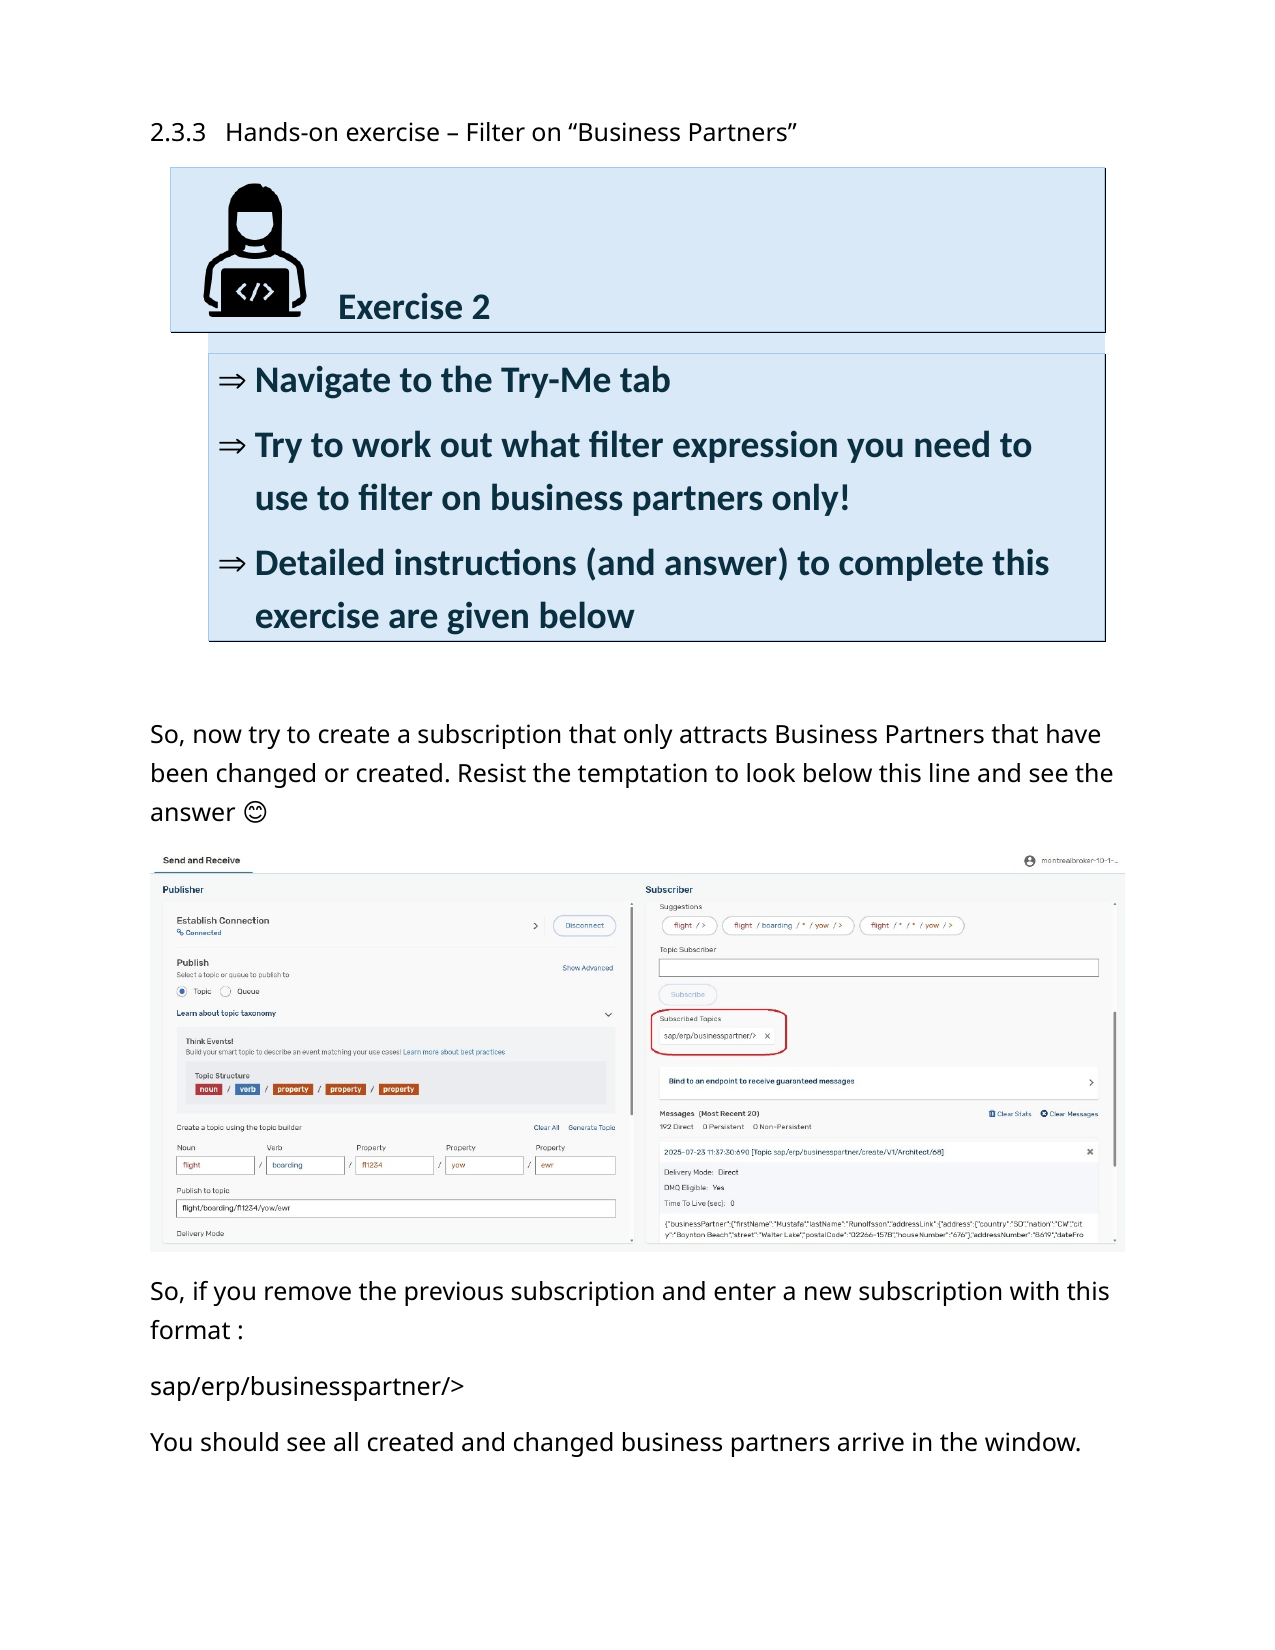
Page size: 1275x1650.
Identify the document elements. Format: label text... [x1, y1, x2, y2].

text sap/erp/businesspartner/> [150, 1368, 1125, 1402]
text Exercise 2 [171, 168, 1104, 331]
text So, now try to create a subscription that only attracts Business Partners that have been changed or created. Resist the temptation to look below this line and see the answer [150, 717, 1125, 829]
list Detailed instructions (and answer) to complete this exercise are given below [209, 536, 1104, 640]
text You should see all created and changed business partners arrive in the window. [150, 1424, 1125, 1458]
text So, if you remove the previous subscription and enter a new subscription with this format : [150, 1273, 1125, 1347]
picture [150, 851, 1125, 1252]
list Try to work out what filter expression you need to use to filter on business partners only! [209, 418, 1104, 519]
text Hands-on exercise – Filter on “Business Partners” [150, 115, 1125, 149]
picture [179, 169, 330, 320]
list Navigate to the Try-Me tab [209, 354, 1104, 402]
